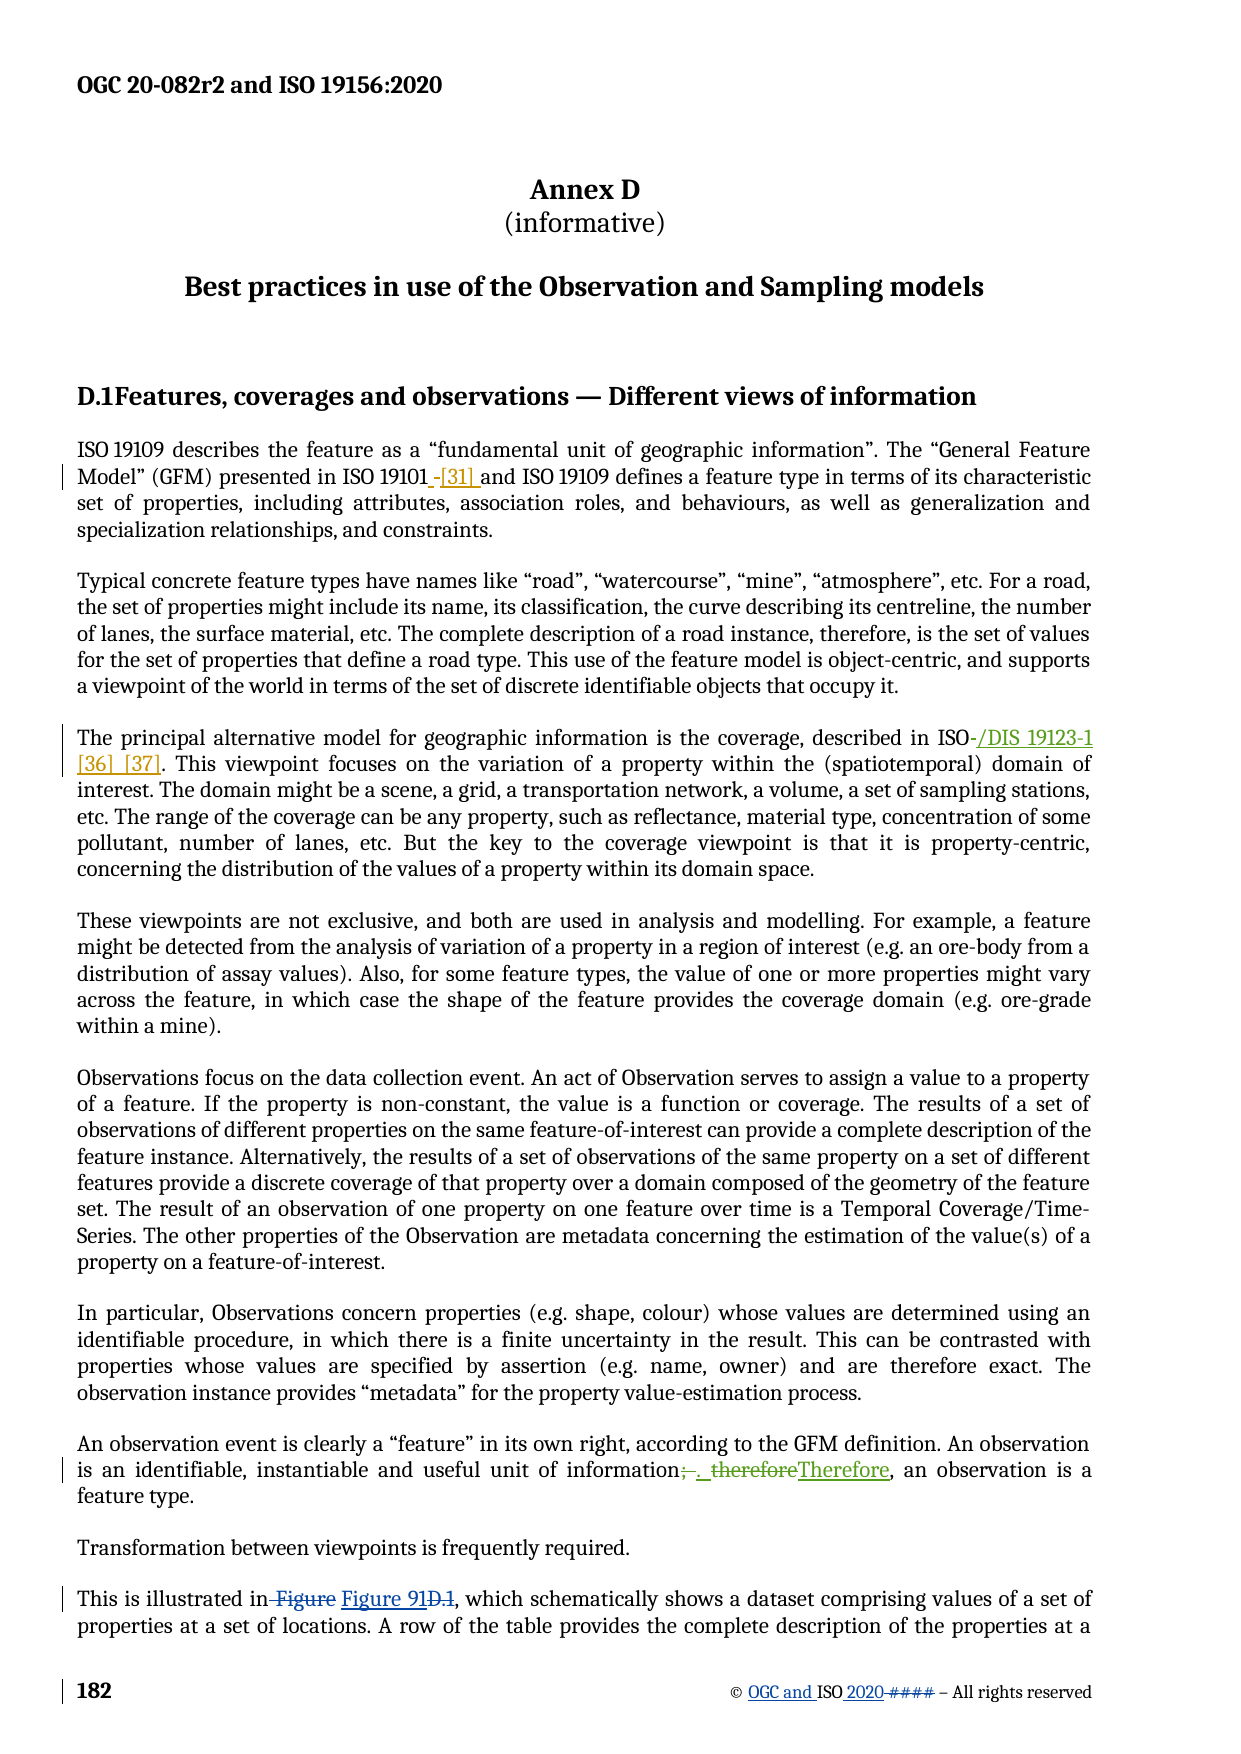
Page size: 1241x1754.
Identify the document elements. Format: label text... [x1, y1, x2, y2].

text The principal alternative model for geographic information is the coverage, described in ISO. This viewpoint focuses on the variation of a property within the (spatiotemporal) domain of interest. The domain might be a scene, a grid, a transportation network, a volume, a set of sampling stations, etc. The range of the coverage can be any property, such as reflectance, material type, concentration of some pollutant, number of lanes, etc. But the key to the coverage viewpoint is that it is property-centric, concerning the distribution of the values of a property within its domain space. [77, 724, 1092, 883]
text Features, coverages and observations — Different views of information [77, 381, 1092, 412]
text Typical concrete feature types have names like “road”, “watercourse”, “mine”, “atmosphere”, etc. For a road, the set of properties might include its name, its classification, the curve describing its centreline, the number of lanes, the surface material, etc. The complete description of a road instance, therefore, is the set of values for the set of properties that define a road type. This use of the feature model is object-centric, and supports a viewpoint of the world in terms of the set of discrete identifiable objects that occupy it. [77, 568, 1092, 699]
list (informative) Best practices in use of the Observation and Sampling models [77, 174, 1092, 303]
text An observation event is clearly a “feature” in its own right, according to the GFM definition. An observation is an identifiable, instantiable and useful unit of information, an observation is a feature type. [77, 1431, 1092, 1510]
text In particular, Observations concern properties (e.g. shape, colour) whose values are determined using an identifiable procedure, in which there is a finite uncertainty in the result. This can be contrasted with properties whose values are specified by assertion (e.g. name, owner) and are therefore exact. The observation instance provides “metadata” for the property value-estimation process. [77, 1300, 1092, 1406]
text Observations focus on the data collection event. An act of Observation serves to assign a value to a property of a feature. If the property is non-constant, the value is a function or coverage. The results of a set of observations of different properties on the same feature-of-interest can provide a complete description of the feature instance. Alternatively, the results of a set of observations of the same property on a set of different features provide a discrete coverage of that property over a domain composed of the geometry of the feature set. The result of an observation of one property on one feature over time is a Temporal Coverage/Time-Series. The other properties of the Observation are metadata concerning the estimation of the value(s) of a property on a feature-of-interest. [77, 1064, 1092, 1275]
text These viewpoints are not exclusive, and both are used in analysis and modelling. For example, a feature might be detected from the analysis of variation of a property in a region of interest (e.g. an ore-body from a distribution of assay values). Also, for some feature types, the value of one or more properties might vary across the feature, in which case the shape of the feature provides the coverage domain (e.g. ore-grade within a mine). [77, 908, 1092, 1039]
text Transformation between viewpoints is frequently required. [77, 1535, 1092, 1561]
text ISO 19109 describes the feature as a “fundamental unit of geographic information”. The “General Feature Model” (GFM) presented in ISO 19101and ISO 19109 defines a feature type in terms of its characteristic set of properties, including attributes, association roles, and behaviours, as well as generalization and specialization relationships, and constraints. [77, 437, 1092, 543]
